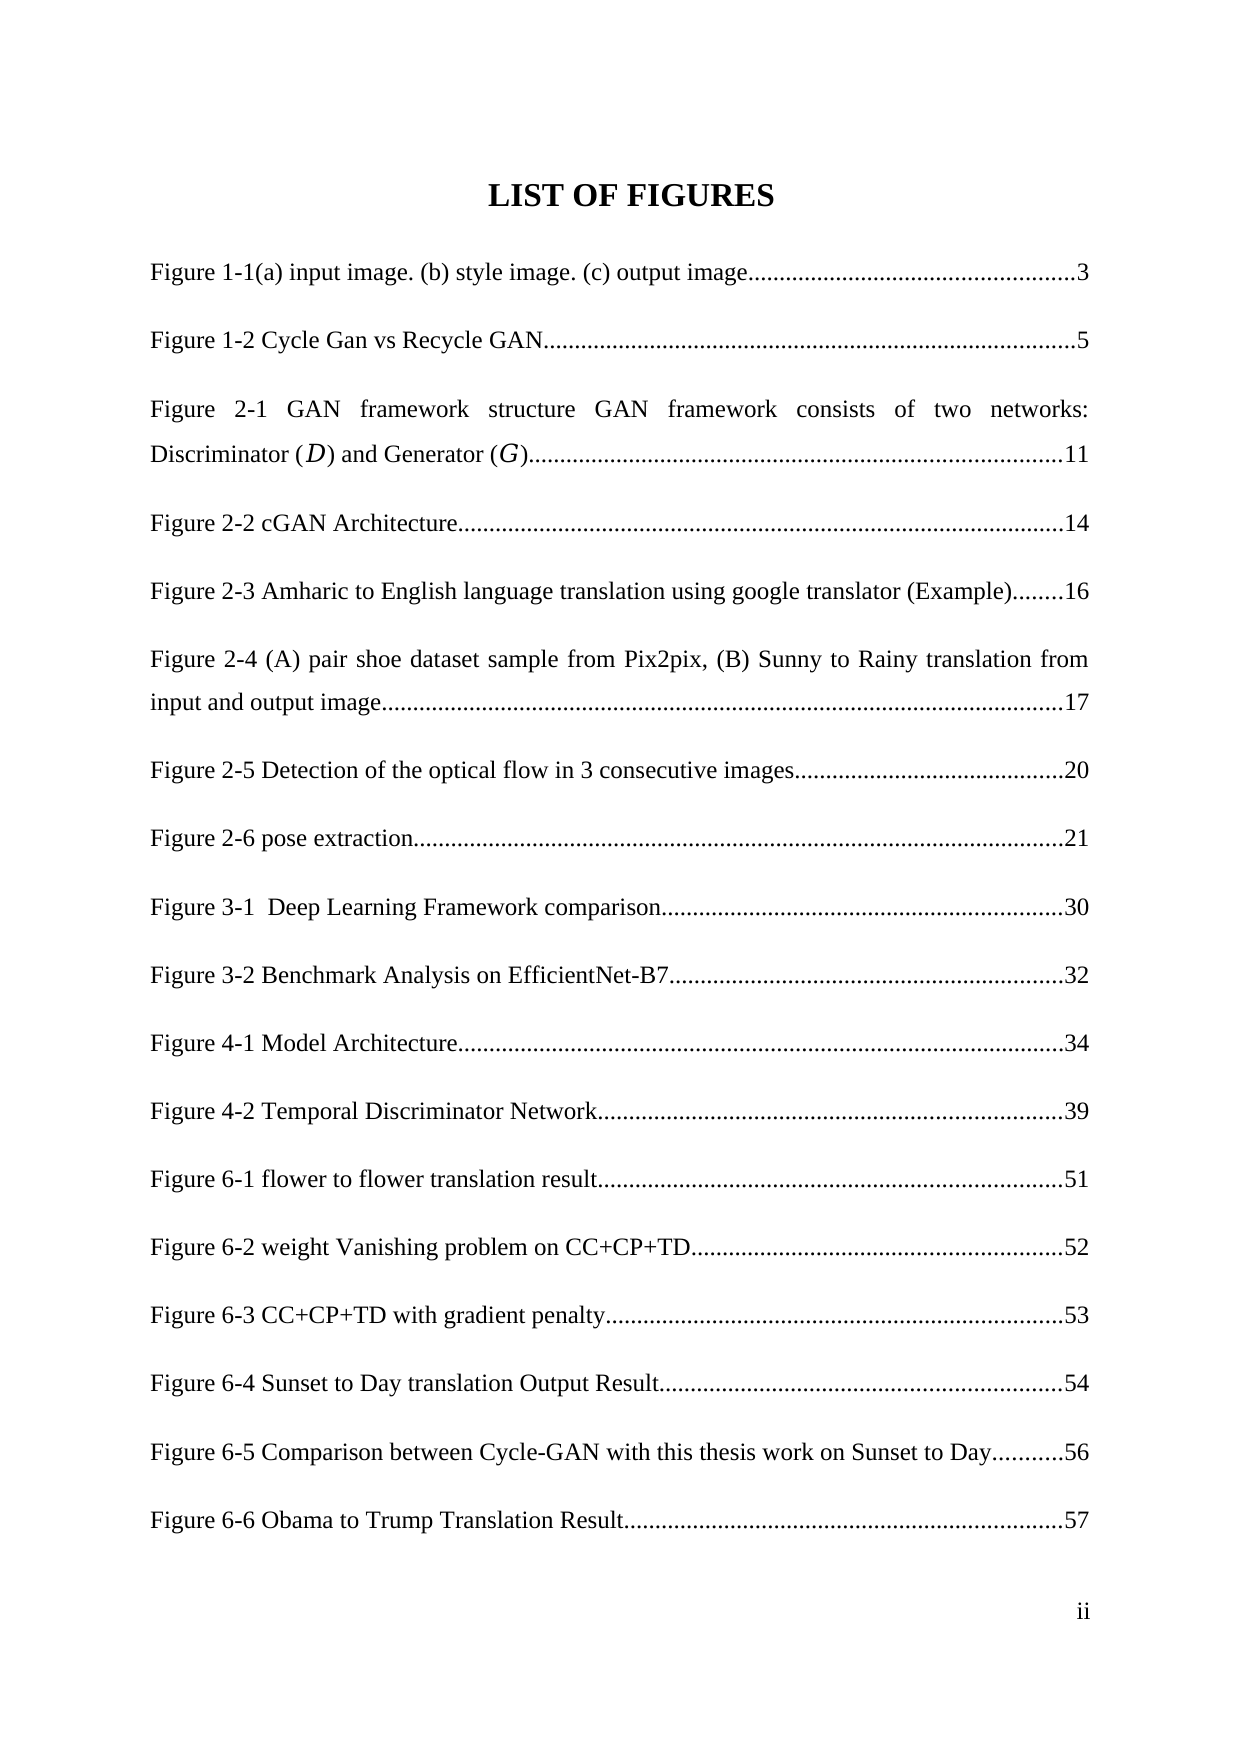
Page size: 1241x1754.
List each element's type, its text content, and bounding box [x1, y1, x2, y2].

text Figure 2-4 (A) pair shoe dataset sample from Pix2pix, (B) Sunny to Rainy translation from input and output image 17 [150, 644, 1090, 716]
text Figure 2-6 pose extraction 21 [150, 823, 1090, 852]
text Figure 3-2 Benchmark Analysis on EfficientNet-B7 32 [150, 960, 1090, 988]
text Figure 2-3 Amharic to English language translation using google translator (Example). 16 [150, 576, 1090, 605]
text Figure 4-1 Model Architecture 34 [150, 1028, 1090, 1057]
text Figure 6-2 weight Vanishing problem on CC+CP+TD 52 [150, 1232, 1090, 1261]
text Figure 2-1 GAN framework structure GAN framework consists of two networks: Discriminator (𝐷) and Generator (𝐺) 11 [150, 394, 1090, 468]
text Figure 6-5 Comparison between Cycle-GAN with this thesis work on Sunset to Day 56 [150, 1437, 1090, 1465]
text Figure 6-6 Obama to Trump Translation Result 57 [150, 1505, 1090, 1533]
text Figure 1-1(a) input image. (b) style image. (c) output image 3 [150, 257, 1090, 286]
text Figure 6-1 flower to flower translation result 51 [150, 1164, 1090, 1193]
text Figure 6-4 Sunset to Day translation Output Result 54 [150, 1368, 1090, 1397]
text Figure 3-1 Deep Learning Framework comparison. 30 [150, 892, 1090, 920]
text Figure 1-2 Cycle Gan vs Recycle GAN 5 [150, 326, 1090, 354]
subtitle LIST OF FIGURES [150, 175, 1113, 213]
text Figure 2-2 cGAN Architecture 14 [150, 508, 1090, 537]
text Figure 4-2 Temporal Discriminator Network 39 [150, 1096, 1090, 1125]
text Figure 2-5 Detection of the optical flow in 3 consecutive images. 20 [150, 755, 1090, 784]
text Figure 6-3 CC+CP+TD with gradient penalty 53 [150, 1300, 1090, 1329]
